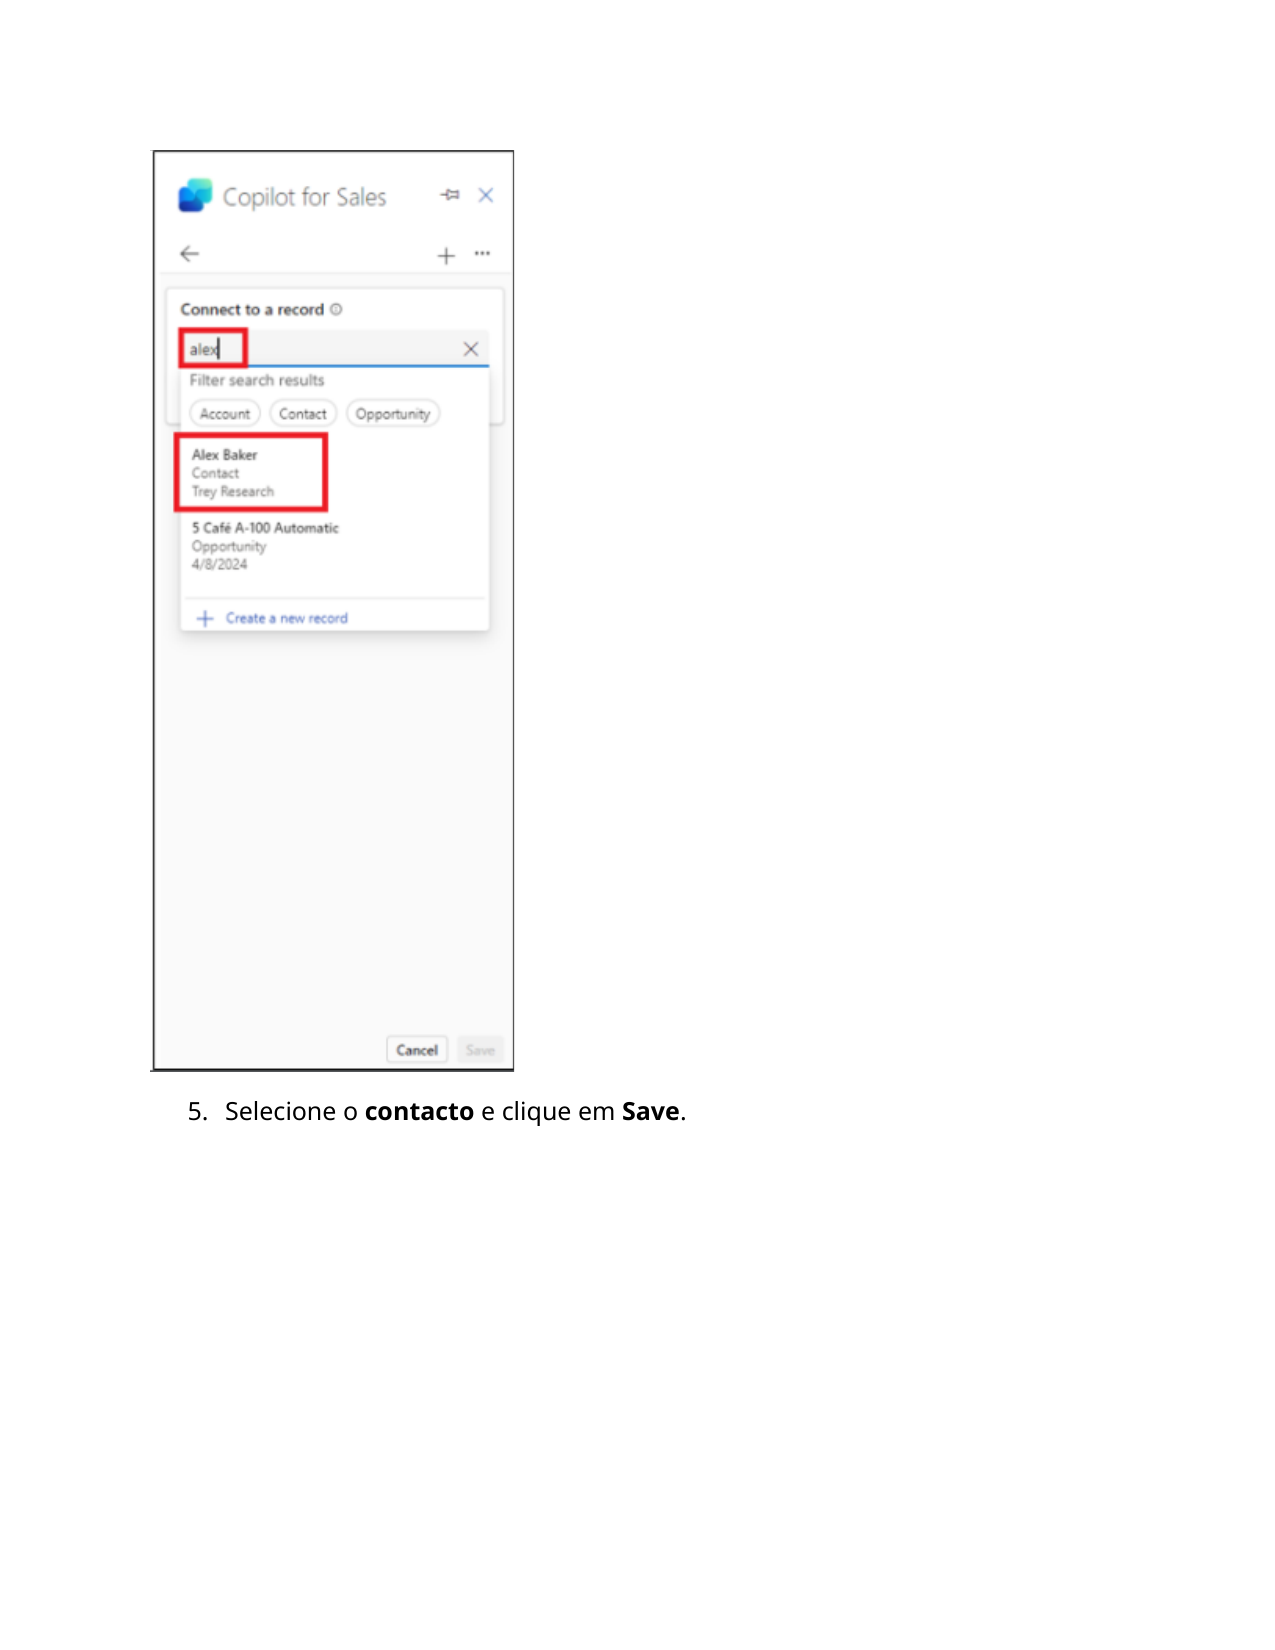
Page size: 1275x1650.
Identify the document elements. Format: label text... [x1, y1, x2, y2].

picture [150, 150, 515, 1072]
list Selecione o contacto e clique em Save. [187, 1094, 1125, 1128]
